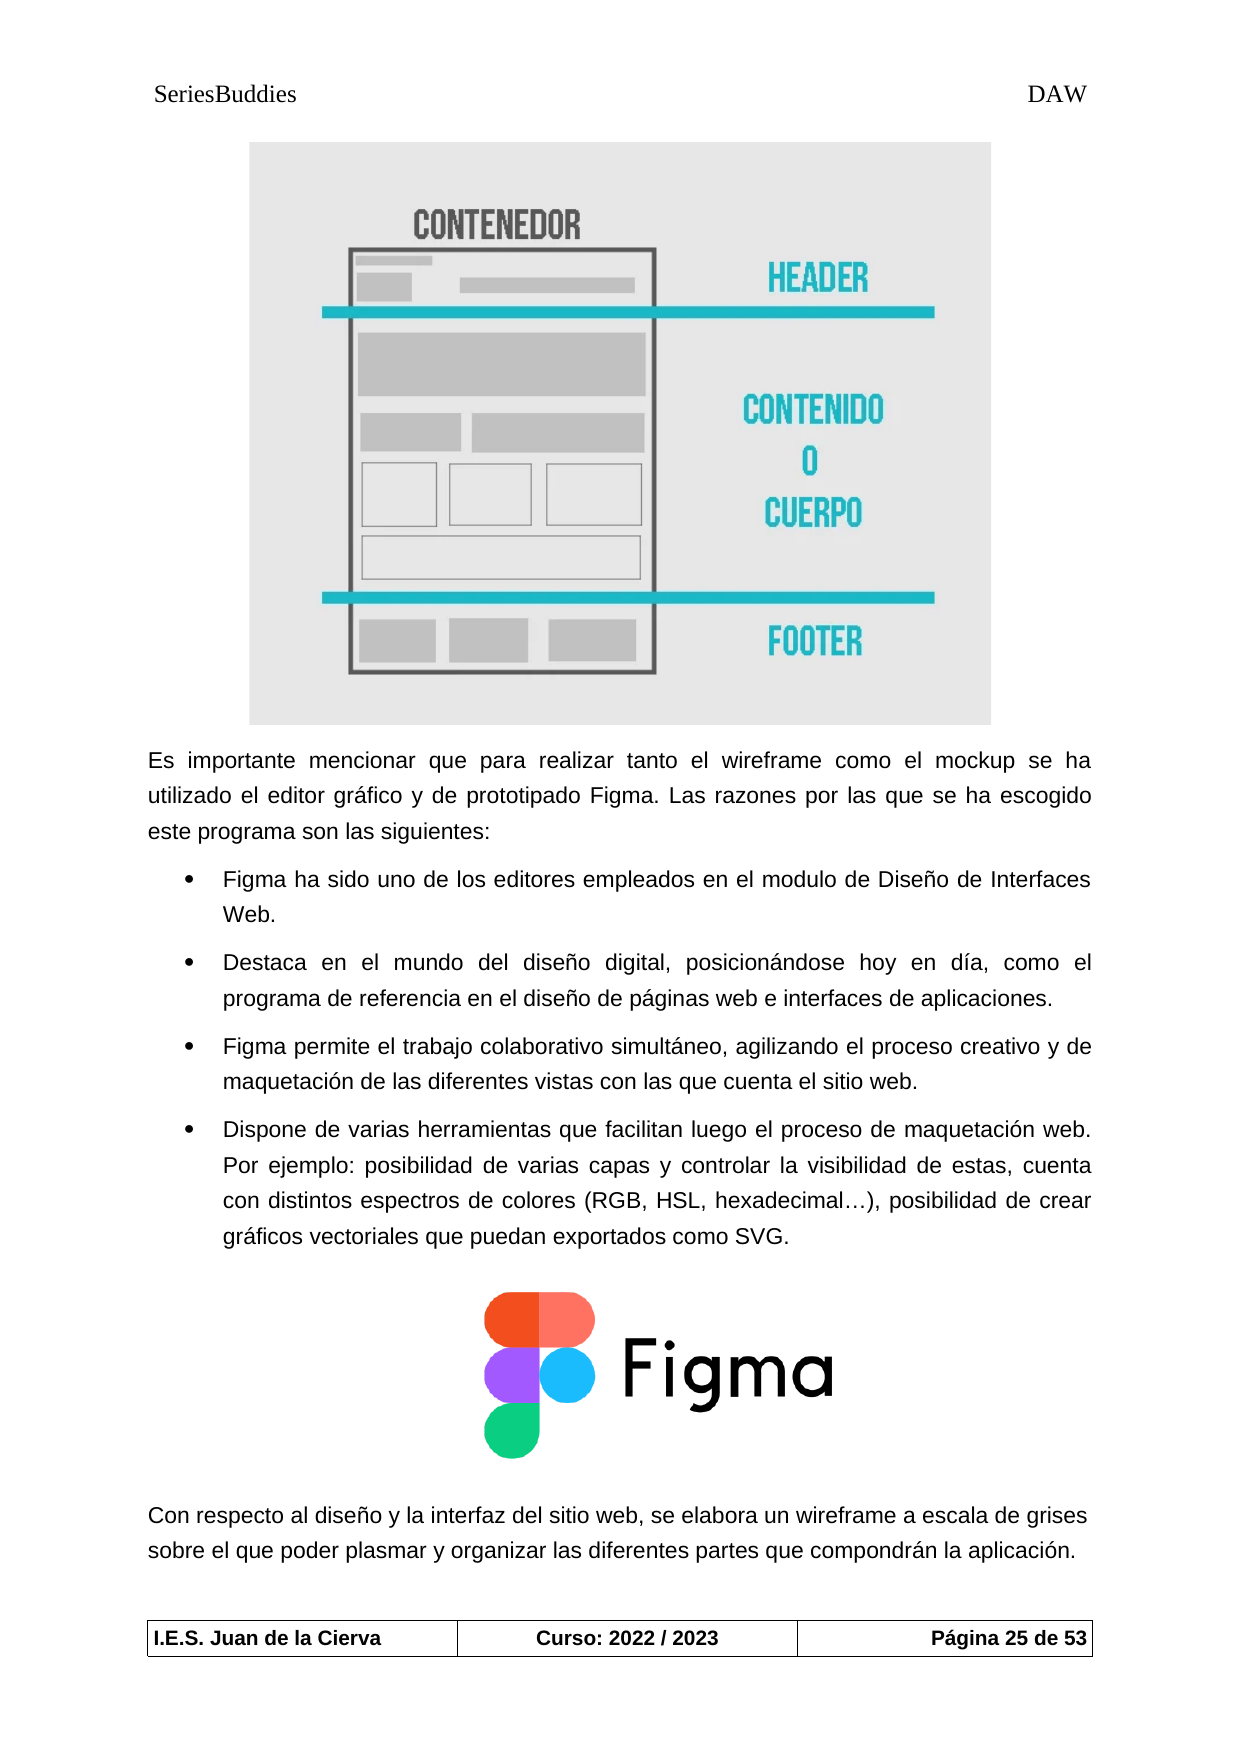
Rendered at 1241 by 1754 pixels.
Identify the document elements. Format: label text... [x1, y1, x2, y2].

list Figma permite el trabajo colaborativo simultáneo, agilizando el proceso creativo y de maquetación de las diferentes vistas con las que cuenta el sitio web. [185, 1033, 1093, 1094]
text Es importante mencionar que para realizar tanto el wireframe como el mockup se ha utilizado el editor gráfico y de prototipado Figma. Las razones por las que se ha escogido este programa son las siguientes: [148, 747, 1093, 844]
picture [449, 1270, 867, 1480]
text Con respecto al diseño y la interfaz del sitio web, se elabora un wireframe a escala de grises sobre el que poder plasmar y organizar las diferentes partes que compondrán la aplicación. [148, 1502, 1093, 1564]
list Destaca en el mundo del diseño digital, posicionándose hoy en día, como el programa de referencia en el diseño de páginas web e interfaces de aplicaciones. [185, 949, 1093, 1011]
list Figma ha sido uno de los editores empleados en el modulo de Diseño de Interfaces Web. [185, 866, 1093, 928]
picture [249, 142, 992, 725]
list Dispone de varias herramientas que facilitan luego el proceso de maquetación web. Por ejemplo: posibilidad de varias capas y controlar la visibilidad de estas, cuenta con distintos espectros de colores (RGB, HSL, hexadecimal…), posibilidad de crear gráficos vectoriales que puedan exportados como SVG. [185, 1116, 1093, 1249]
